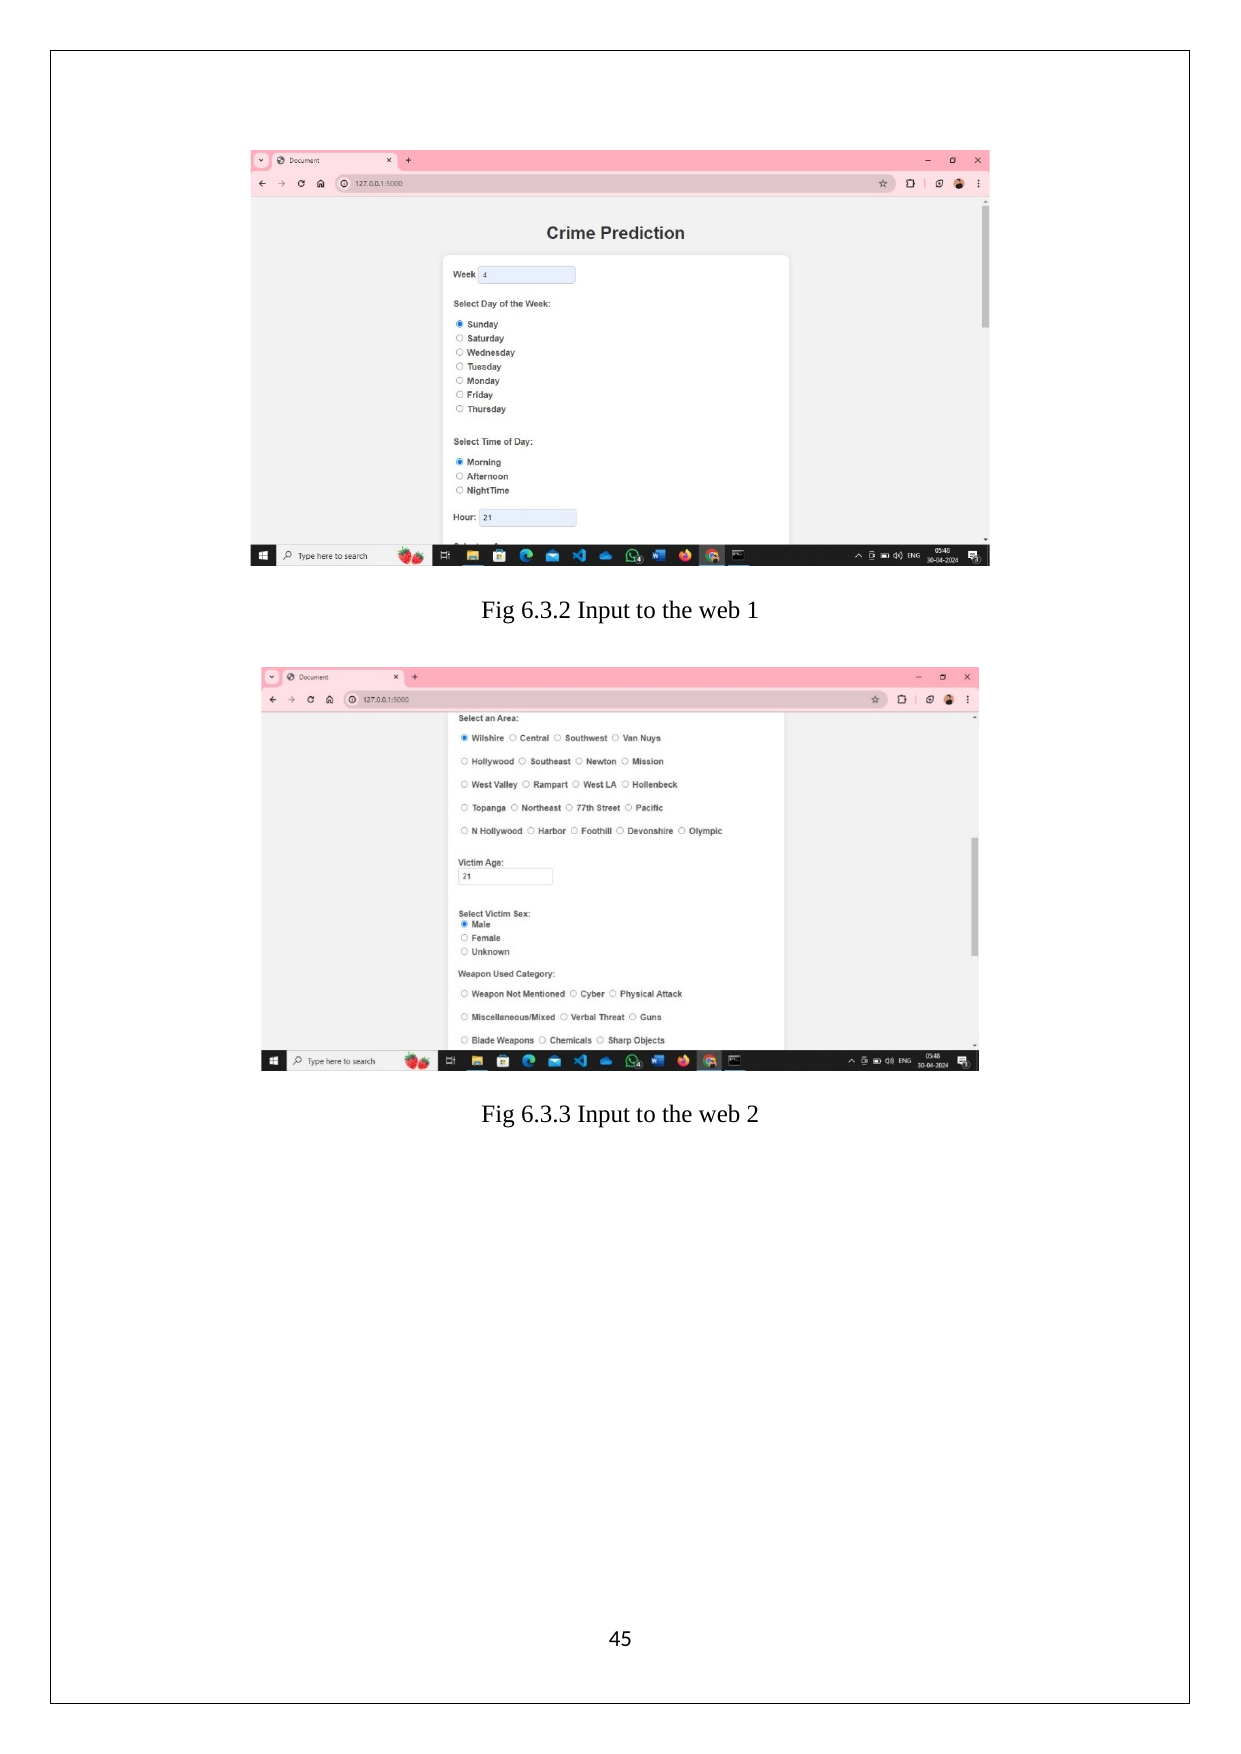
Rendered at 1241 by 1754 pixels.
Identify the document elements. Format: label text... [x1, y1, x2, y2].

text Fig 6.3.2 Input to the web 1 [150, 595, 1090, 623]
picture [250, 150, 990, 566]
picture [261, 667, 979, 1071]
text Fig 6.3.3 Input to the web 2 [150, 1099, 1090, 1128]
